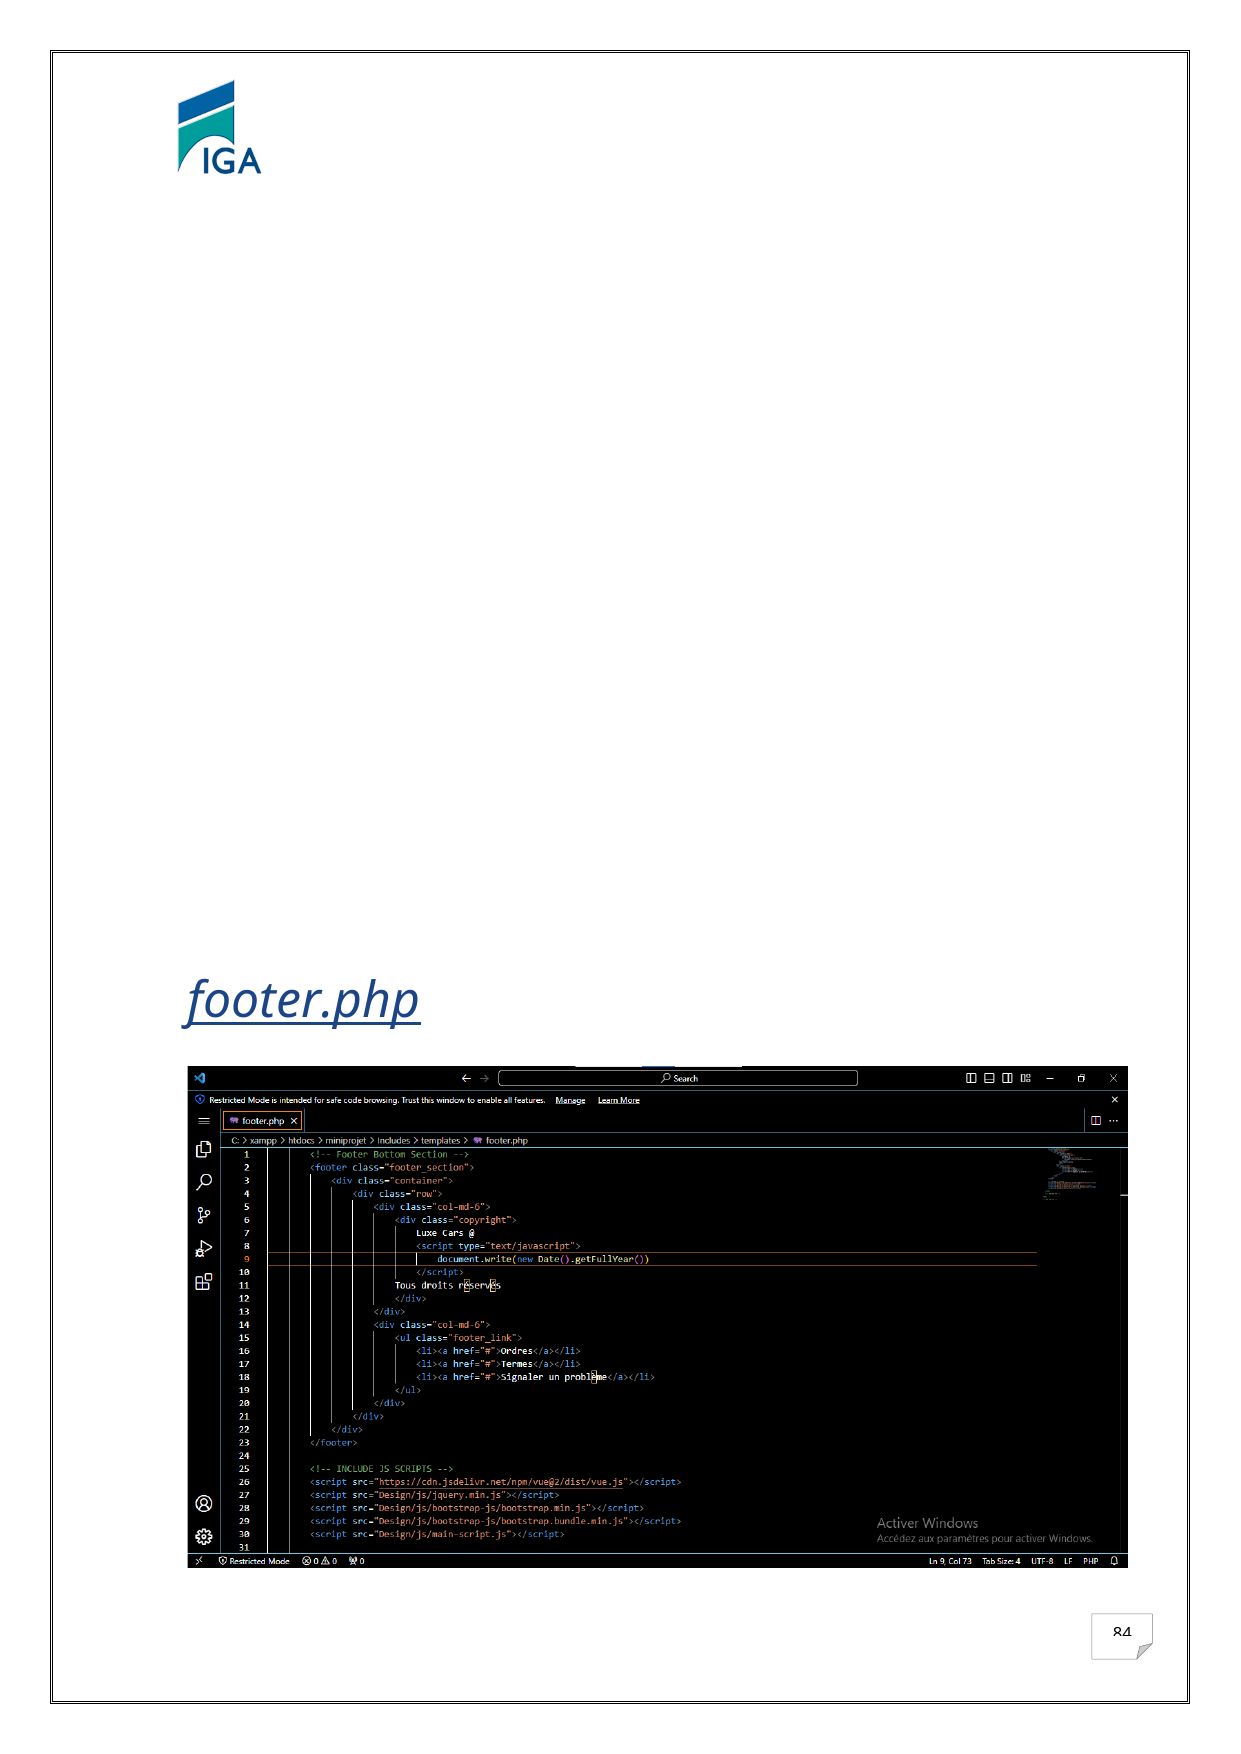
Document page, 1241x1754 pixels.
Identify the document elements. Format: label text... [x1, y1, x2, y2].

list footer.php [187, 964, 1090, 1032]
picture [187, 1066, 1128, 1568]
picture [150, 75, 288, 179]
